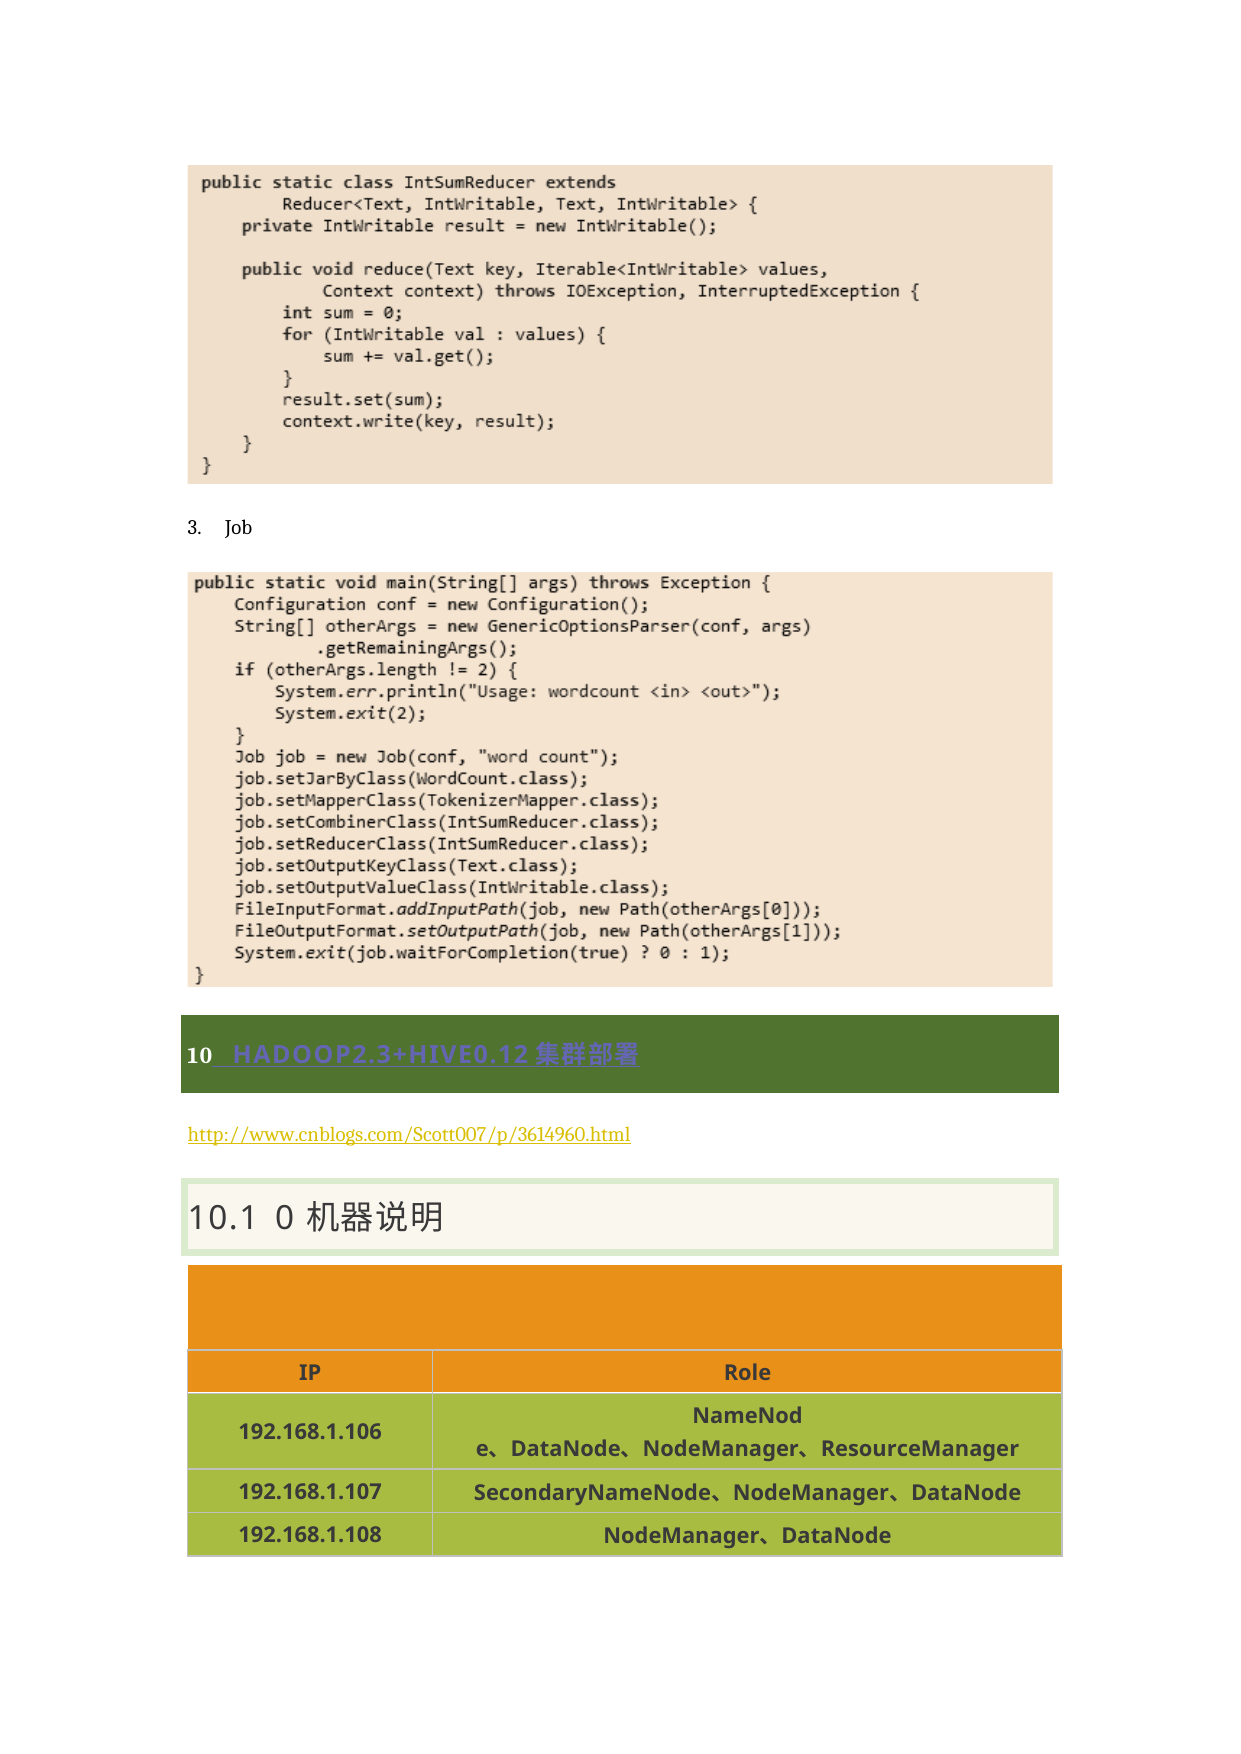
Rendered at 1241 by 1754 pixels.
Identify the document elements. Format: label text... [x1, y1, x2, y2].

table_cell IP [188, 1351, 432, 1392]
subtitle Hadoop2.3+Hive0.12集群部署 [188, 1021, 1053, 1086]
table_cell 192.168.1.107 [188, 1470, 432, 1512]
subtitle 0 机器说明 [188, 1184, 1053, 1249]
table_cell SecondaryNameNode、NodeManager、DataNode [433, 1470, 1061, 1512]
table_cell NameNode、DataNode、NodeManager、ResourceManager [433, 1394, 1061, 1468]
list Job [187, 511, 1053, 544]
table_cell Role [433, 1351, 1061, 1392]
table_header [188, 1265, 1062, 1349]
text http://www.cnblogs.com/Scott007/p/3614960.html [187, 1118, 1053, 1151]
table_cell 192.168.1.106 [188, 1394, 432, 1468]
table_cell 192.168.1.108 [188, 1513, 432, 1555]
table_cell NodeManager、DataNode [433, 1513, 1061, 1555]
